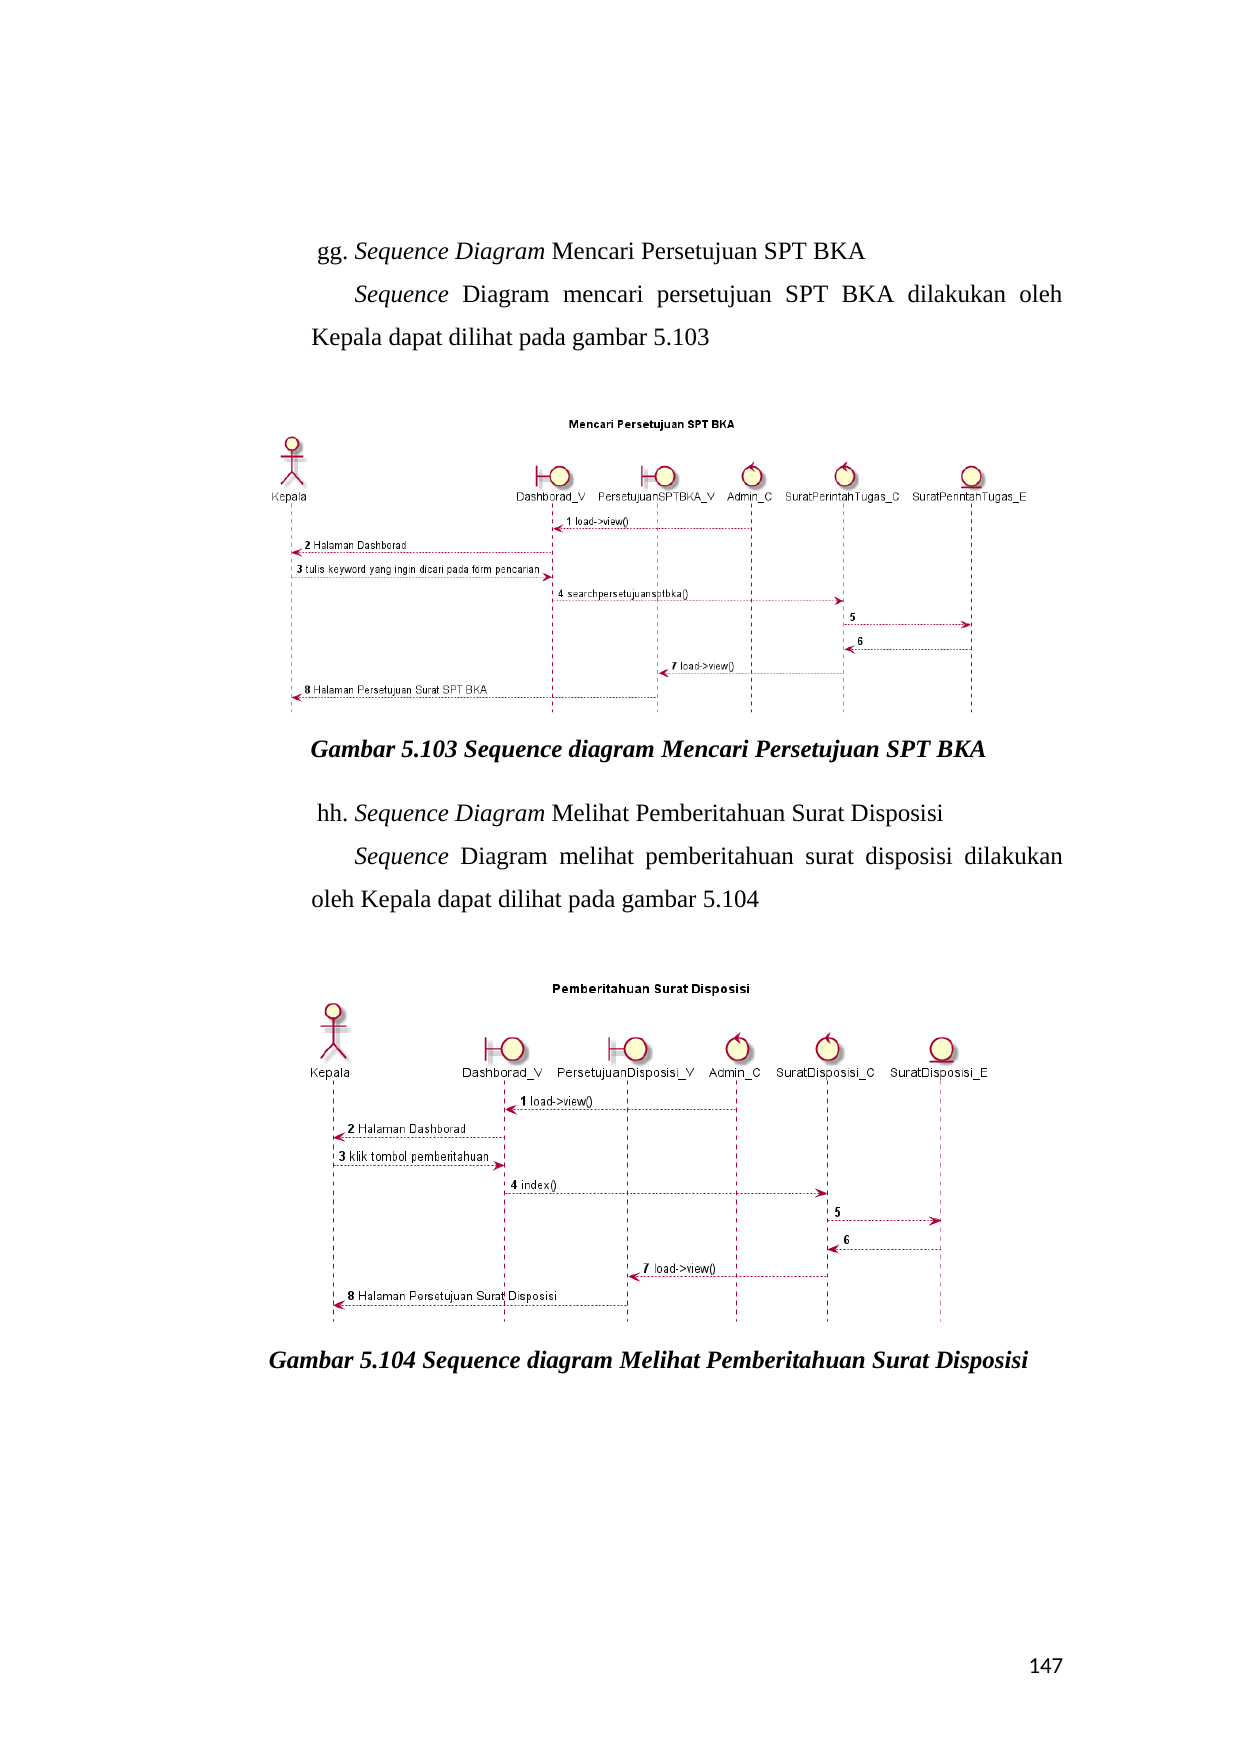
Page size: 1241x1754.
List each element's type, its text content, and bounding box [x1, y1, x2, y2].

list Sequence Diagram Mencari Persetujuan SPT BKA [317, 236, 1063, 265]
text Gambar 5.104 Sequence diagram Melihat Pemberitahuan Surat Disposisi [236, 1345, 1063, 1374]
picture [265, 408, 1034, 720]
picture [302, 970, 997, 1331]
text Gambar 5.103 Sequence diagram Mencari Persetujuan SPT BKA [236, 734, 1063, 762]
list Sequence Diagram Melihat Pemberitahuan Surat Disposisi [317, 798, 1063, 826]
list Sequence Diagram mencari persetujuan SPT BKA dilakukan oleh Kepala dapat dilihat pada gambar 5.103 [311, 279, 1063, 351]
list Sequence Diagram melihat pemberitahuan surat disposisi dilakukan oleh Kepala dapat dilihat pada gambar 5.104 [311, 841, 1063, 913]
